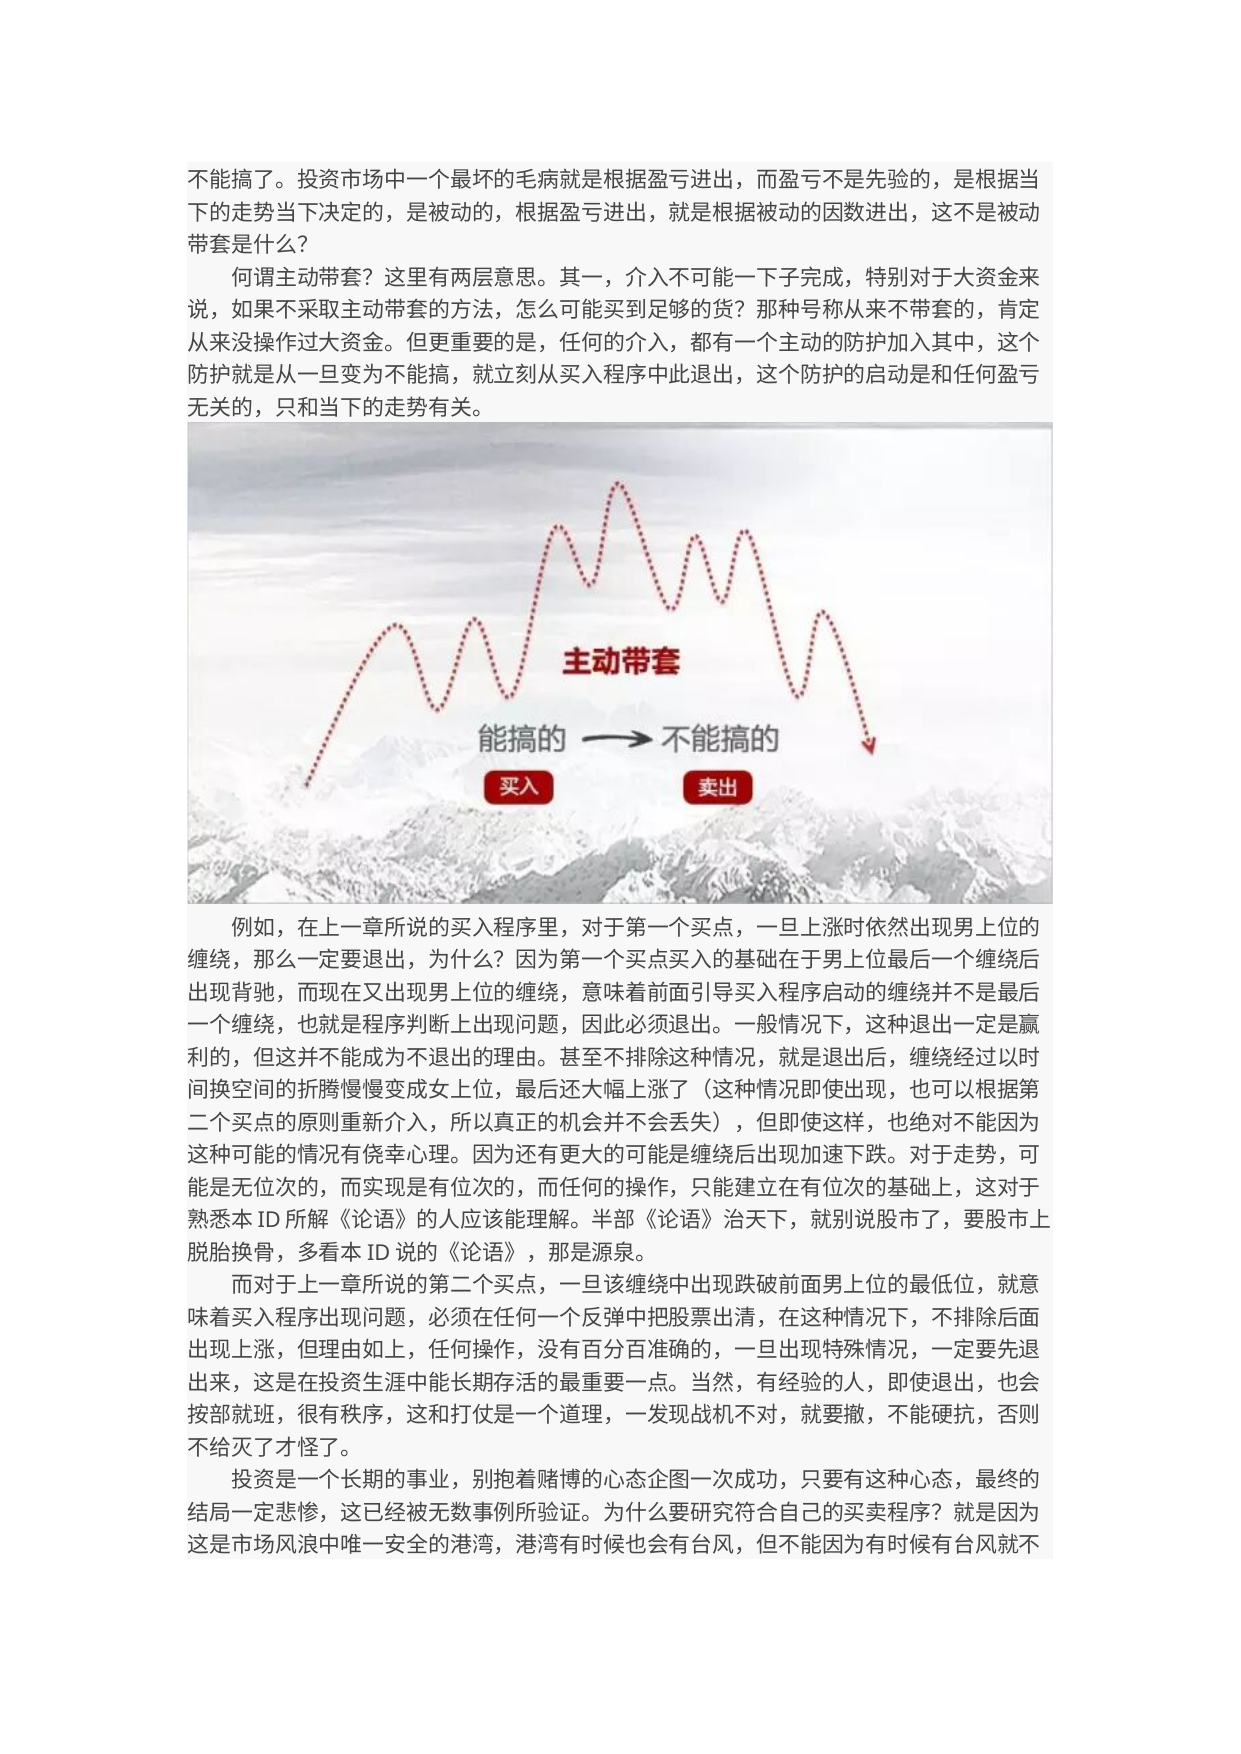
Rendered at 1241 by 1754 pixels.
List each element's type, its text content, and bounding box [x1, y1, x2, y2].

text 而对于上一章所说的第二个买点，一旦该缠绕中出现跌破前面男上位的最低位，就意味着买入程序出现问题，必须在任何一个反弹中把股票出清，在这种情况下，不排除后面出现上涨，但理由如上，任何操作，没有百分百准确的，一旦出现特殊情况，一定要先退出来，这是在投资生涯中能长期存活的最重要一点。当然，有经验的人，即使退出，也会按部就班，很有秩序，这和打仗是一个道理，一发现战机不对，就要撤，不能硬抗，否则不给灭了才怪了。 [187, 1267, 1053, 1462]
text 例如，在上一章所说的买入程序里，对于第一个买点，一旦上涨时依然出现男上位的缠绕，那么一定要退出，为什么？因为第一个买点买入的基础在于男上位最后一个缠绕后出现背驰，而现在又出现男上位的缠绕，意味着前面引导买入程序启动的缠绕并不是最后一个缠绕，也就是程序判断上出现问题，因此必须退出。一般情况下，这种退出一定是赢利的，但这并不能成为不退出的理由。甚至不排除这种情况，就是退出后，缠绕经过以时间换空间的折腾慢慢变成女上位，最后还大幅上涨了（这种情况即使出现，也可以根据第二个买点的原则重新介入，所以真正的机会并不会丢失），但即使这样，也绝对不能因为这种可能的情况有侥幸心理。因为还有更大的可能是缠绕后出现加速下跌。对于走势，可能是无位次的，而实现是有位次的，而任何的操作，只能建立在有位次的基础上，这对于熟悉本ID所解《论语》的人应该能理解。半部《论语》治天下，就别说股市了，要股市上脱胎换骨，多看本ID说的《论语》，那是源泉。 [187, 909, 1053, 1267]
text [187, 162, 1053, 259]
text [187, 1462, 1053, 1559]
picture [187, 422, 1053, 904]
text 何谓主动带套？这里有两层意思。其一，介入不可能一下子完成，特别对于大资金来说，如果不采取主动带套的方法，怎么可能买到足够的货？那种号称从来不带套的，肯定从来没操作过大资金。但更重要的是，任何的介入，都有一个主动的防护加入其中，这个防护就是从一旦变为不能搞，就立刻从买入程序中此退出，这个防护的启动是和任何盈亏无关的，只和当下的走势有关。 [187, 259, 1053, 422]
